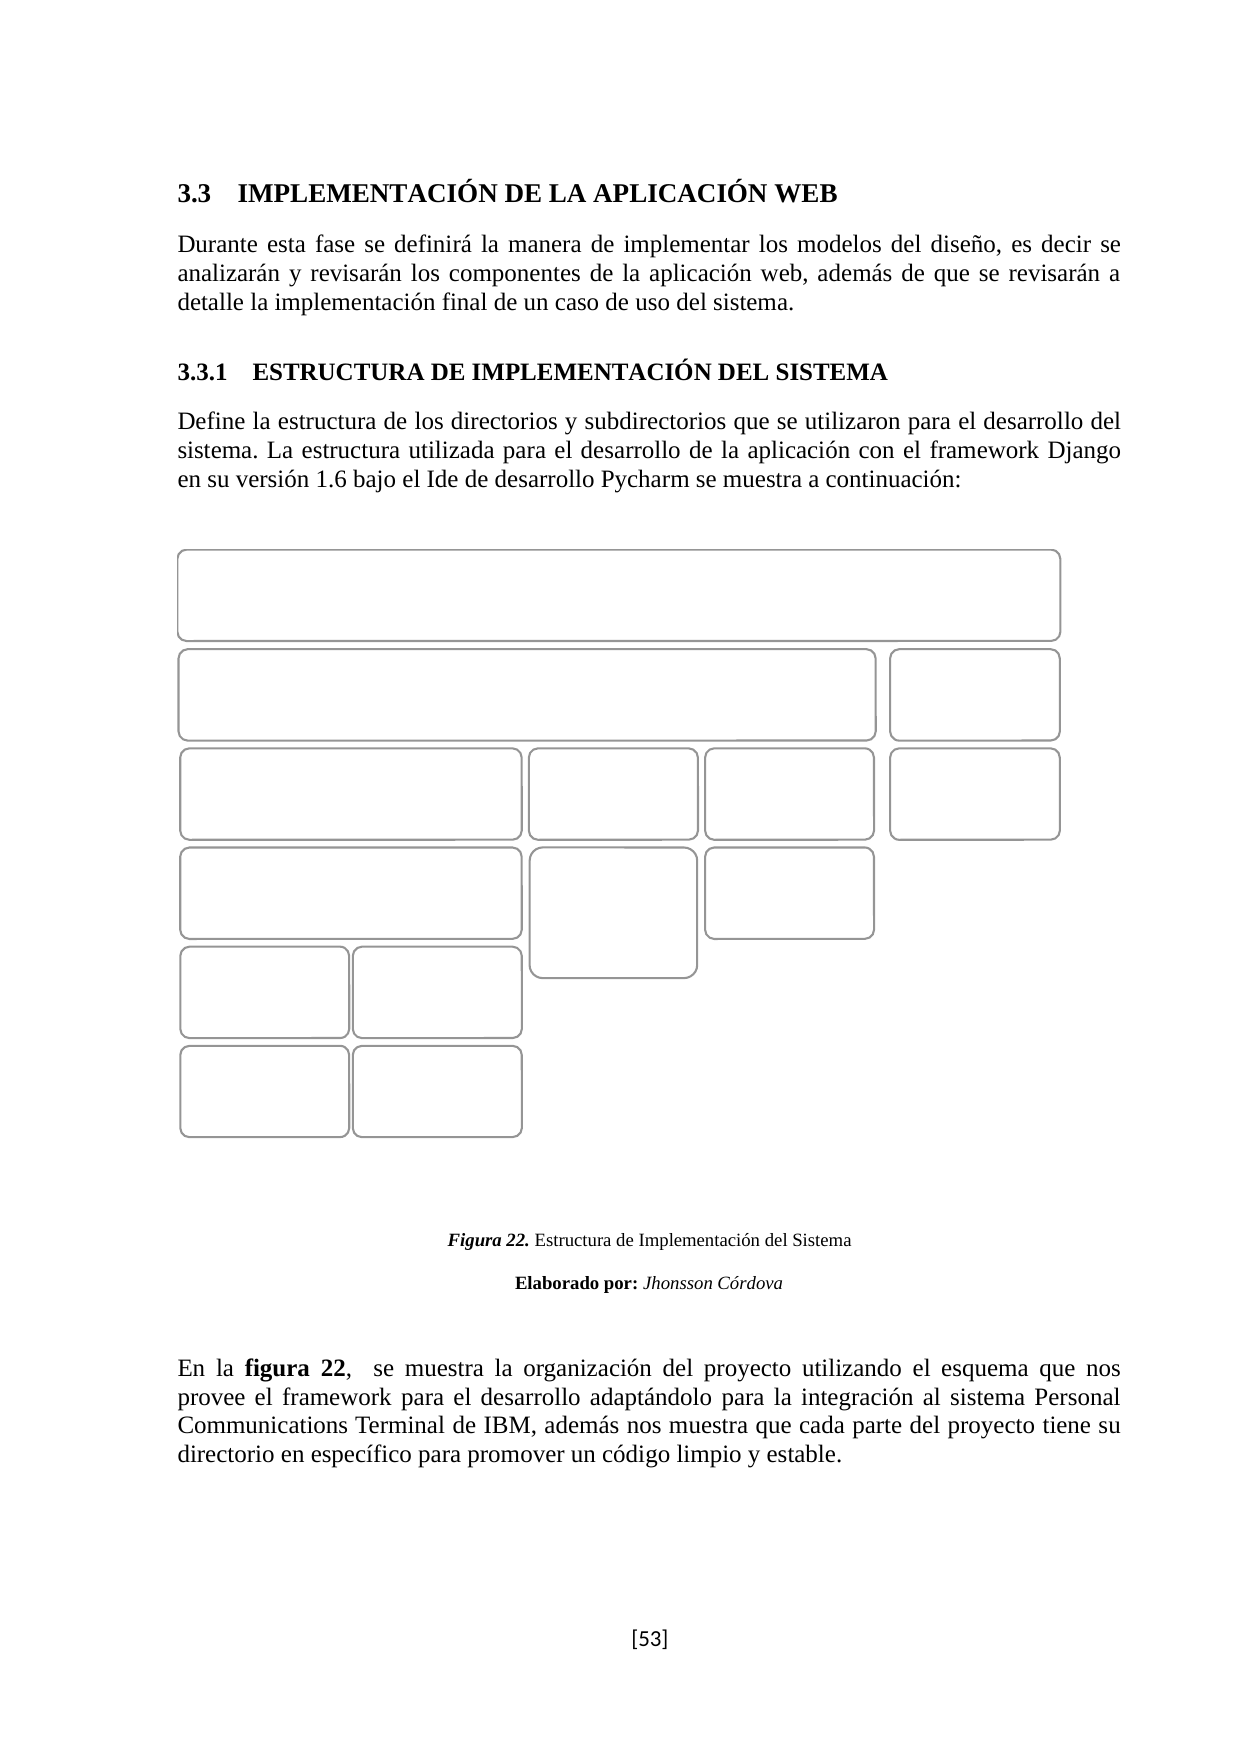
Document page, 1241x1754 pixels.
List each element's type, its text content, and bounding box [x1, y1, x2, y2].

text Durante esta fase se definirá la manera de implementar los modelos del diseño, es decir se analizarán y revisarán los componentes de la aplicación web, además de que se revisarán a detalle la implementación final de un caso de uso del sistema. [177, 229, 1122, 315]
text Elaborado por: Jhonsson Córdova [177, 1272, 1122, 1293]
subtitle IMPLEMENTACIÓN DE LA APLICACIÓN WEB [177, 177, 1122, 208]
text Define la estructura de los directorios y subdirectorios que se utilizaron para el desarrollo del sistema. La estructura utilizada para el desarrollo de la aplicación con el framework Django en su versión 1.6 bajo el Ide de desarrollo Pycharm se muestra a continuación: [177, 406, 1122, 492]
text En la figura 22, se muestra la organización del proyecto utilizando el esquema que nos provee el framework para el desarrollo adaptándolo para la integración al sistema Personal Communications Terminal de IBM, además nos muestra que cada parte del proyecto tiene su directorio en específico para promover un código limpio y estable. [177, 1353, 1122, 1468]
text Figura 22. Estructura de Implementación del Sistema [177, 1229, 1122, 1251]
subtitle ESTRUCTURA DE IMPLEMENTACIÓN DEL SISTEMA [177, 357, 1122, 385]
